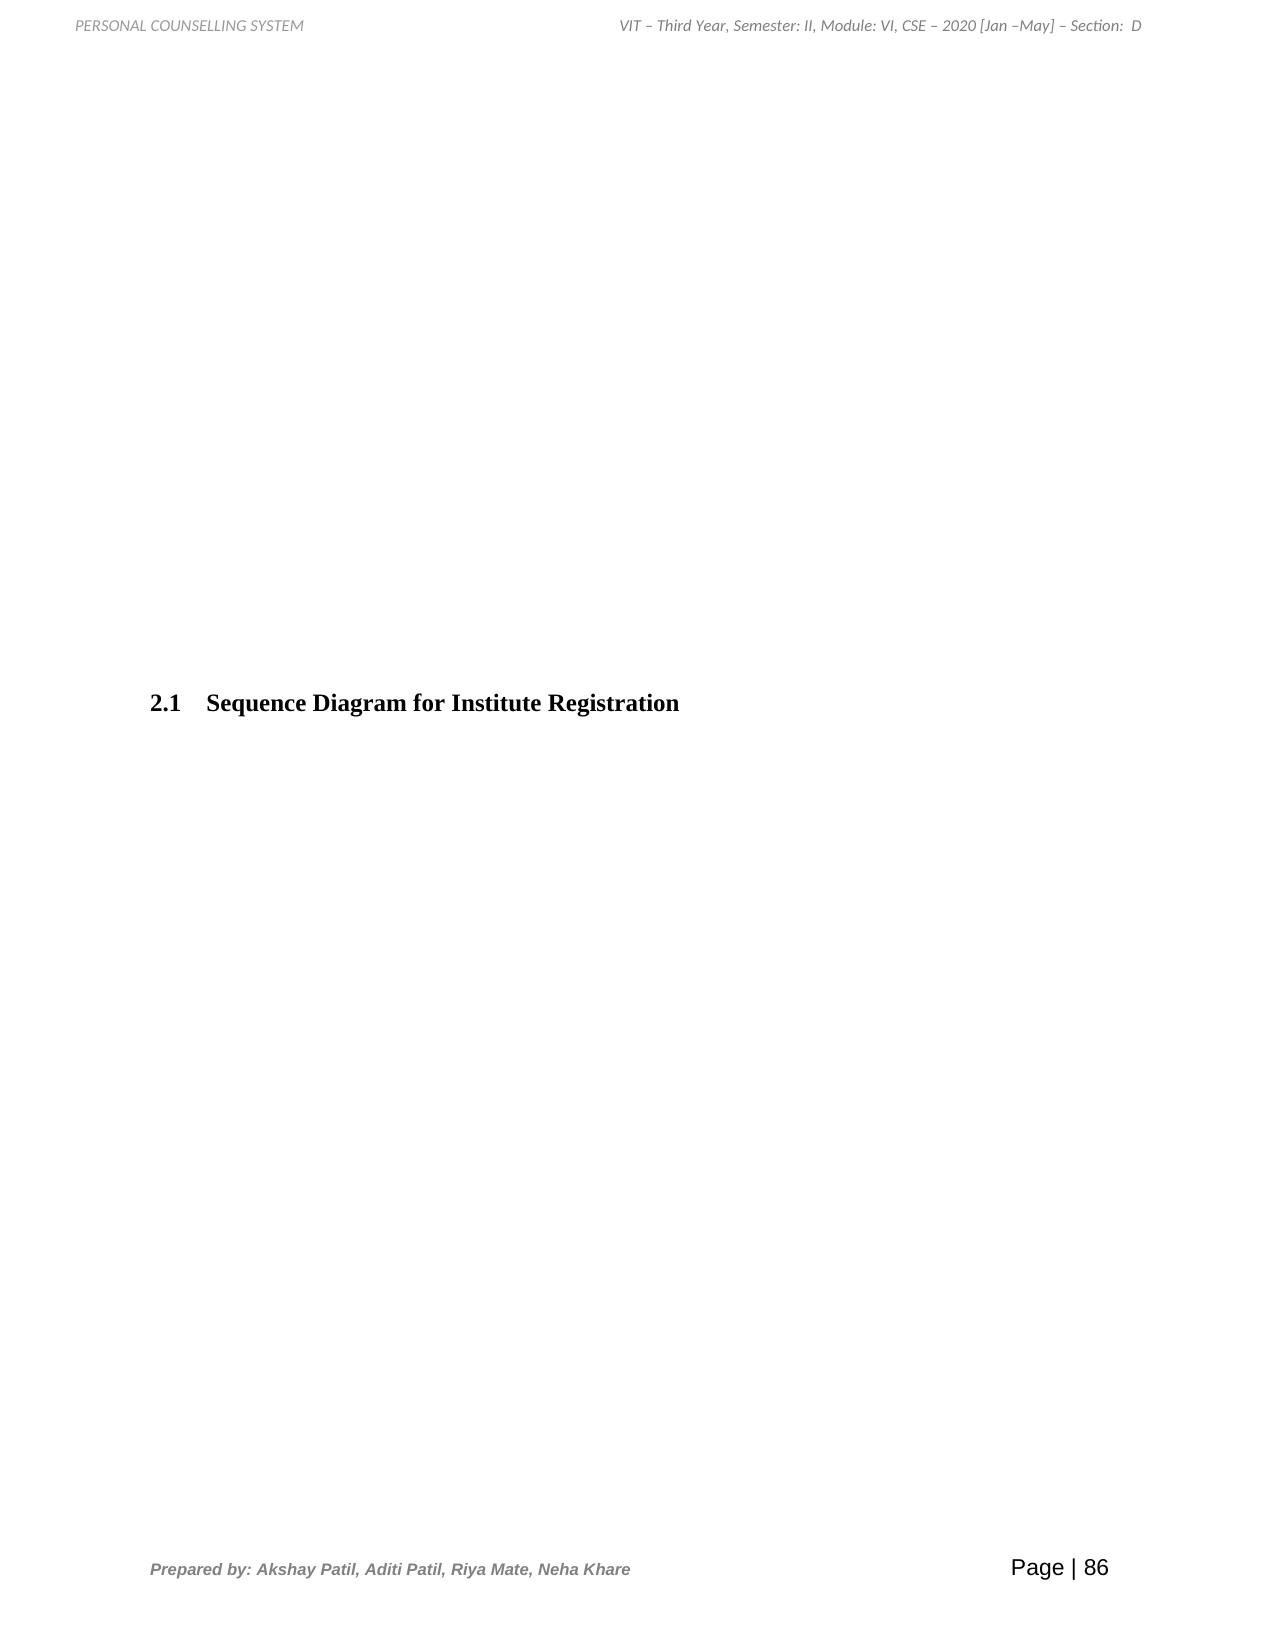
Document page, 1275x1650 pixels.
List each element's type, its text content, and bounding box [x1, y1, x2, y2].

text 2.1 Sequence Diagram for Institute Registration [150, 688, 1065, 717]
